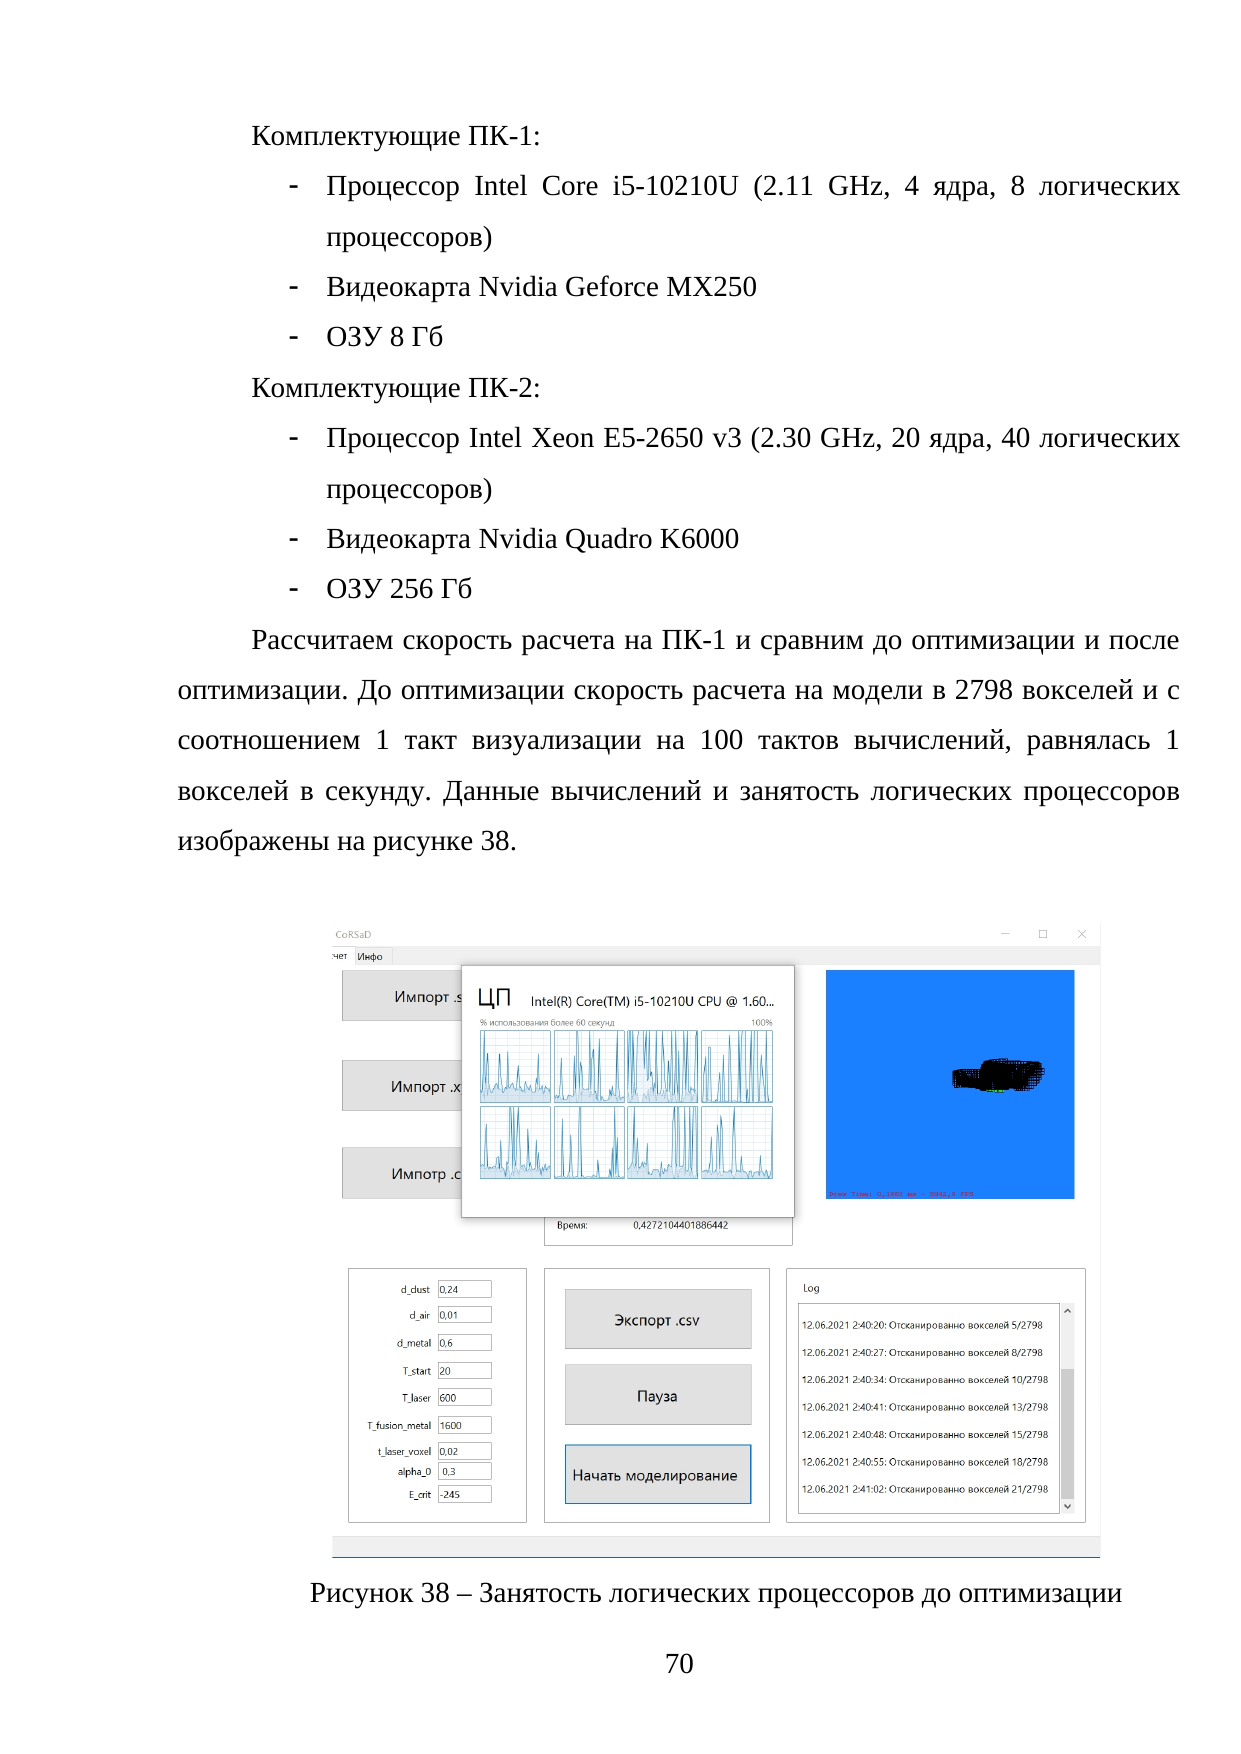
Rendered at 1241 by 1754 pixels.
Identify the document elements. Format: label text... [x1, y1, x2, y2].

text Рассчитаем скорость расчета на ПК-1 и сравним до оптимизации и после оптимизации. До оптимизации скорость расчета на модели в 2798 вокселей и с соотношением 1 такт визуализации на 100 тактов вычислений, равнялась 1 вокселей в секунду. Данные вычислений и занятость логических процессоров изображены на рисунке 38. [177, 622, 1181, 857]
list Процессор Intel Core i5-10210U (2.11 GHz, 4 ядра, 8 логических процессоров) [288, 168, 1181, 252]
list Видеокарта Nvidia Quadro K6000 [288, 521, 1181, 555]
picture [332, 923, 1100, 1558]
list Видеокарта Nvidia Geforce MX250 [288, 269, 1181, 303]
list Процессор Intel Xeon E5-2650 v3 (2.30 GHz, 20 ядра, 40 логических процессоров) [288, 420, 1181, 504]
list ОЗУ 8 Гб [288, 319, 1181, 353]
text Рисунок 38 – Занятость логических процессоров до оптимизации [177, 1575, 1181, 1608]
text Комплектующие ПК-2: [177, 370, 1181, 403]
text Комплектующие ПК-1: [177, 118, 1181, 152]
list ОЗУ 256 Гб [288, 571, 1181, 605]
